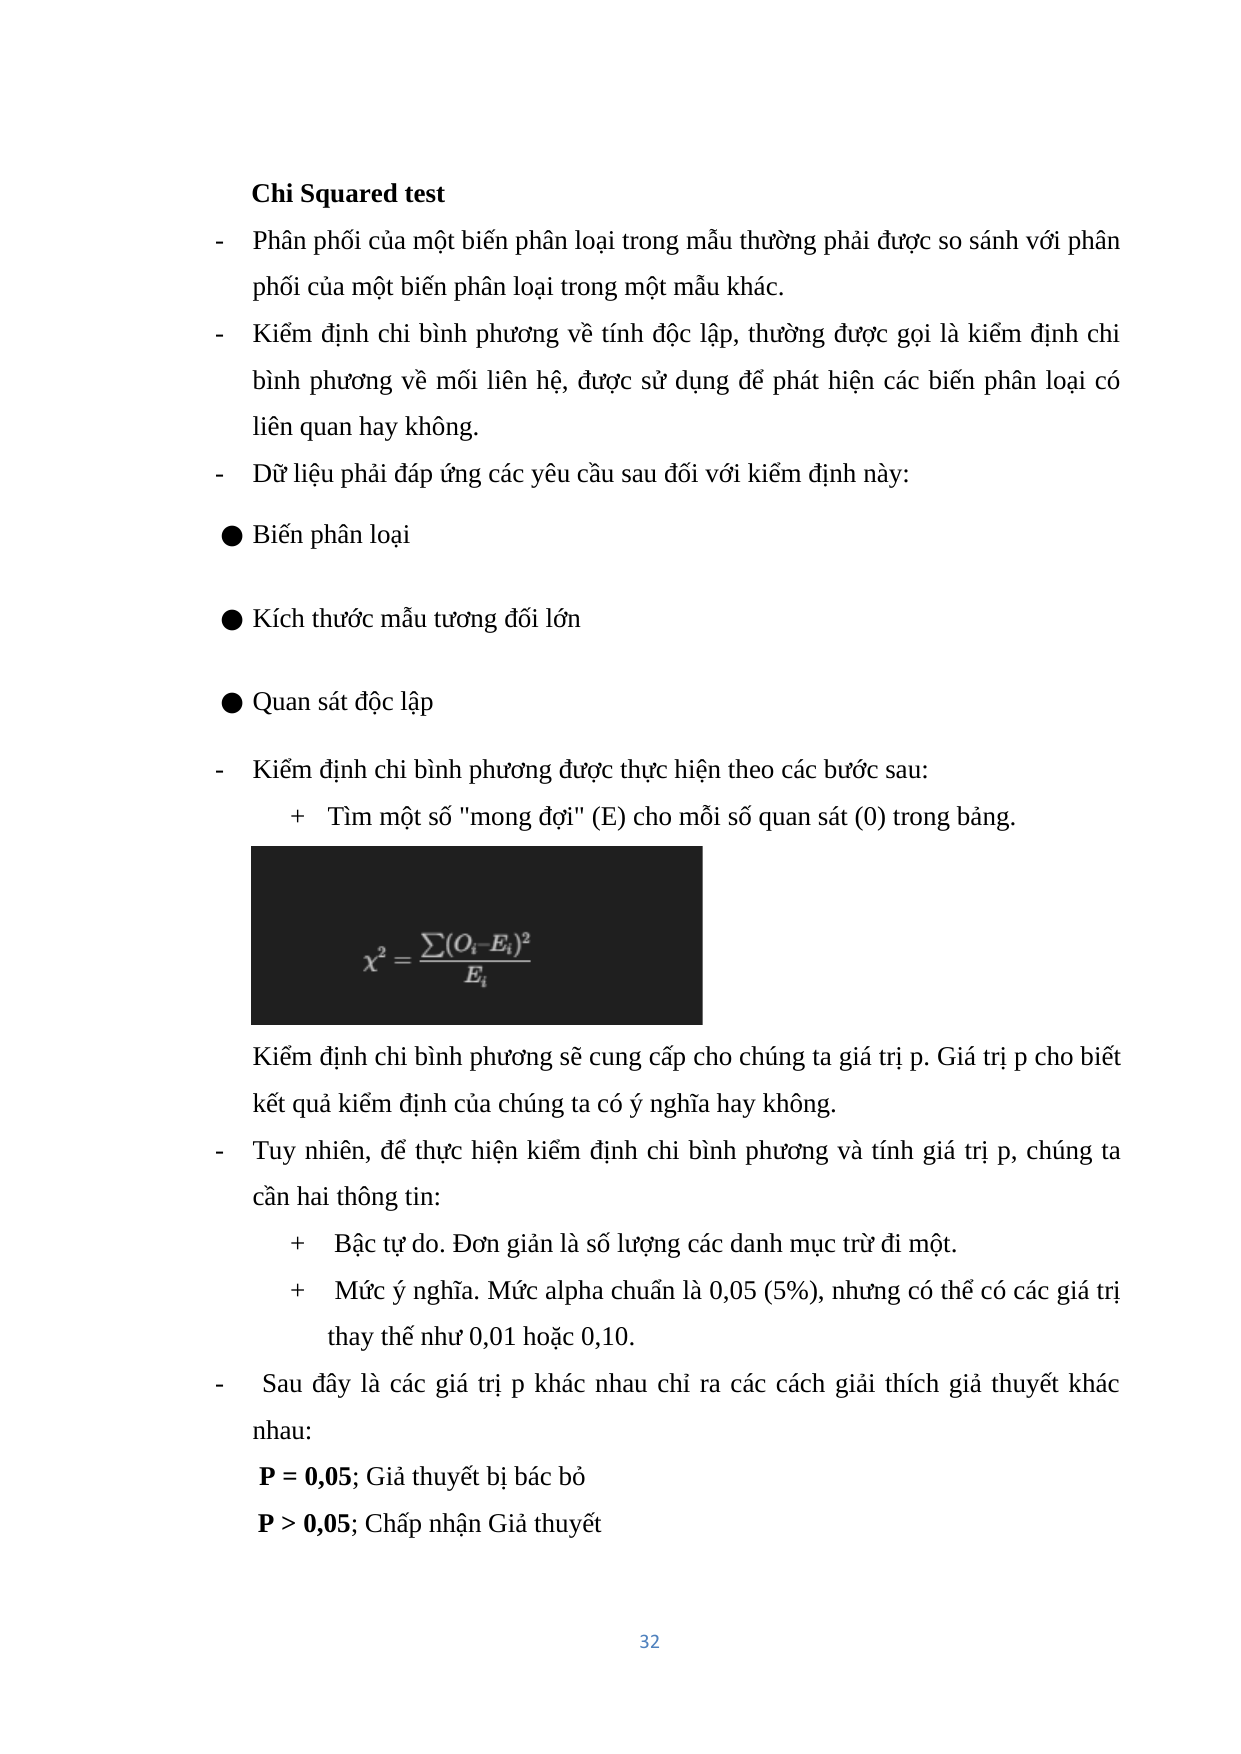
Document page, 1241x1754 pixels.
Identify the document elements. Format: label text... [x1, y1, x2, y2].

list Kiểm định chi bình phương về tính độc lập, thường được gọi là kiểm định chi bình phương về mối liên hệ, được sử dụng để phát hiện các biến phân loại có liên quan hay không. [215, 317, 1122, 442]
list Sau đây là các giá trị p khác nhau chỉ ra các cách giải thích giả thuyết khác nhau: P = 0,05; Giả thuyết bị bác bỏ [215, 1367, 1122, 1492]
list Tìm một số "mong đợi" (E) cho mỗi số quan sát (0) trong bảng. [290, 800, 1122, 831]
list Quan sát độc lập [177, 670, 1122, 726]
list Biến phân loại [177, 504, 1122, 559]
list Tuy nhiên, để thực hiện kiểm định chi bình phương và tính giá trị p, chúng ta cần hai thông tin: [215, 1134, 1122, 1212]
list Mức ý nghĩa. Mức alpha chuẩn là 0,05 (5%), nhưng có thể có các giá trị thay thế như 0,01 hoặc 0,10. [290, 1274, 1122, 1352]
list Bậc tự do. Đơn giản là số lượng các danh mục trừ đi một. [290, 1227, 1122, 1258]
picture [251, 846, 703, 1025]
text Chi Squared test [177, 177, 1122, 208]
list Kiểm định chi bình phương được thực hiện theo các bước sau: [215, 753, 1122, 785]
text P > 0,05; Chấp nhận Giả thuyết [177, 1507, 1122, 1538]
list Kích thước mẫu tương đối lớn [177, 587, 1122, 643]
list Dữ liệu phải đáp ứng các yêu cầu sau đối với kiểm định này: [215, 457, 1122, 488]
list Phân phối của một biến phân loại trong mẫu thường phải được so sánh với phân phối của một biến phân loại trong một mẫu khác. [215, 224, 1122, 302]
